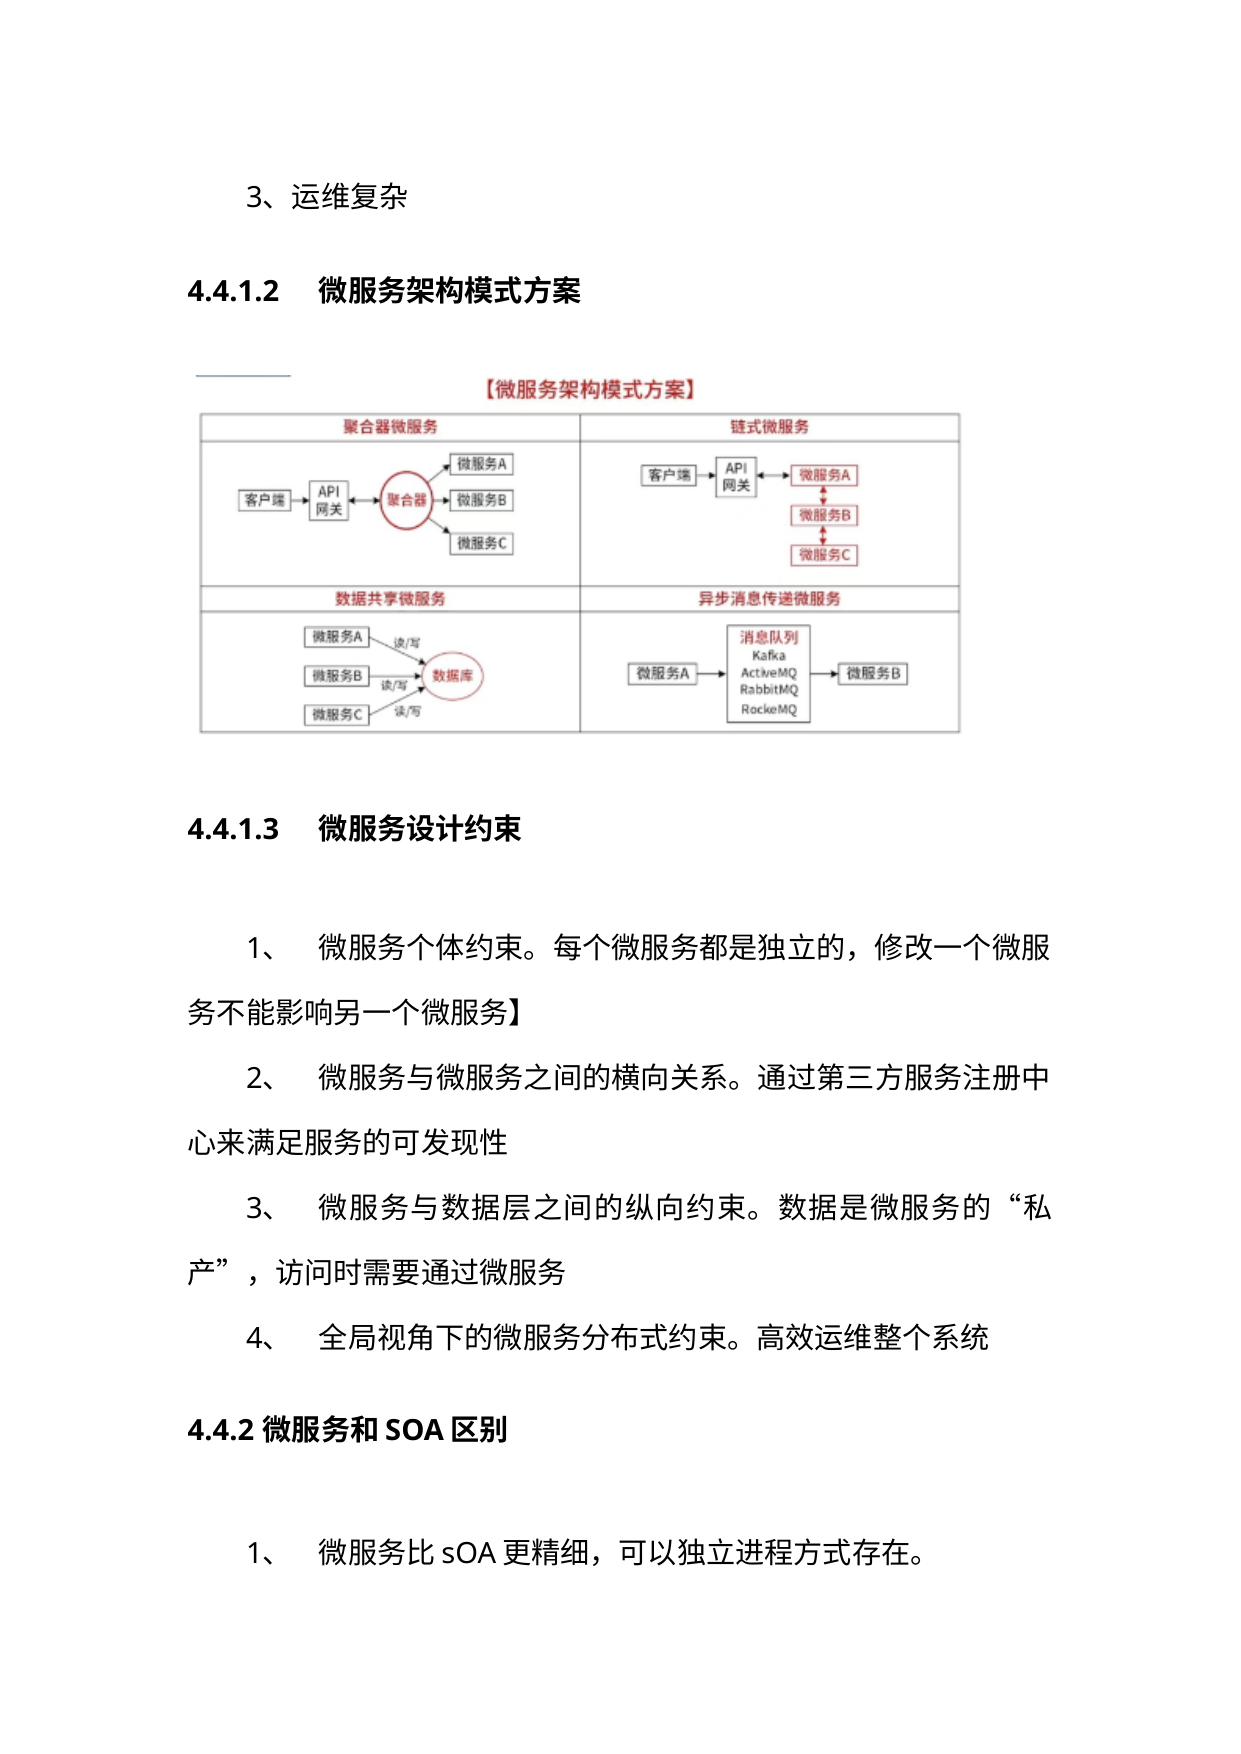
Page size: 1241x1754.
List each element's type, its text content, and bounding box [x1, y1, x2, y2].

picture [187, 375, 977, 739]
subtitle 微服务和SOA区别 [187, 1395, 1053, 1460]
subtitle 微服务架构模式方案 [187, 256, 1053, 321]
text 3、运维复杂 [187, 162, 1053, 227]
subtitle 微服务设计约束 [187, 794, 1053, 859]
list 微服务与数据层之间的纵向约束。数据是微服务的“私产”，访问时需要通过微服务 [187, 1173, 1053, 1303]
list 微服务比sOA更精细，可以独立进程方式存在。 [187, 1518, 1053, 1583]
list 微服务与微服务之间的横向关系。通过第三方服务注册中心来满足服务的可发现性 [187, 1043, 1053, 1173]
list 全局视角下的微服务分布式约束。高效运维整个系统 [187, 1303, 1053, 1368]
list 微服务个体约束。每个微服务都是独立的，修改一个微服务不能影响另一个微服务】 [187, 913, 1053, 1043]
